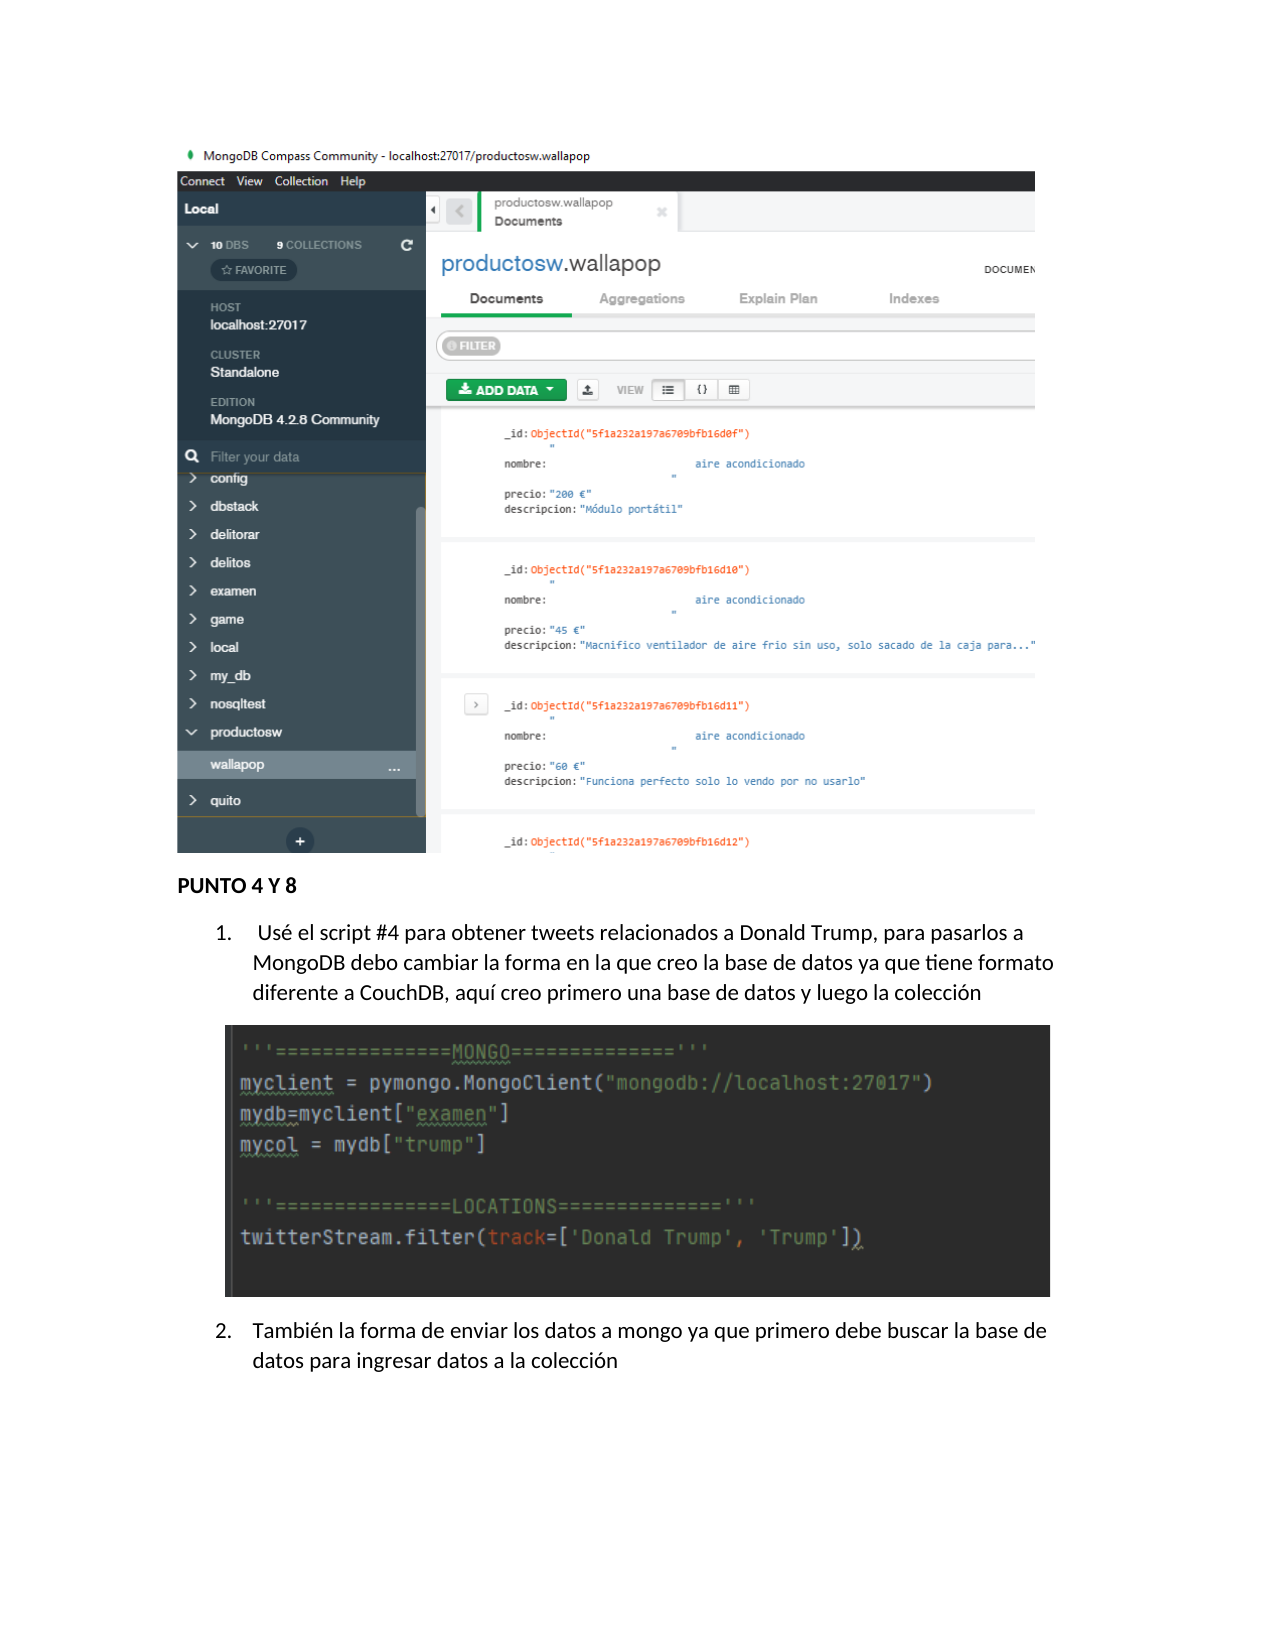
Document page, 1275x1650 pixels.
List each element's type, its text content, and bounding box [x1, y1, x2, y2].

picture [177, 147, 1035, 853]
list También la forma de enviar los datos a mongo ya que primero debe buscar la base de datos para ingresar datos a la colección [215, 1316, 1098, 1374]
list Usé el script #4 para obtener tweets relacionados a Donald Trump, para pasarlos a MongoDB debo cambiar la forma en la que creo la base de datos ya que tiene formato diferente a CouchDB, aquí creo primero una base de datos y luego la colección [215, 918, 1098, 1006]
text PUNTO 4 Y 8 [177, 871, 1098, 899]
picture [225, 1025, 1050, 1297]
